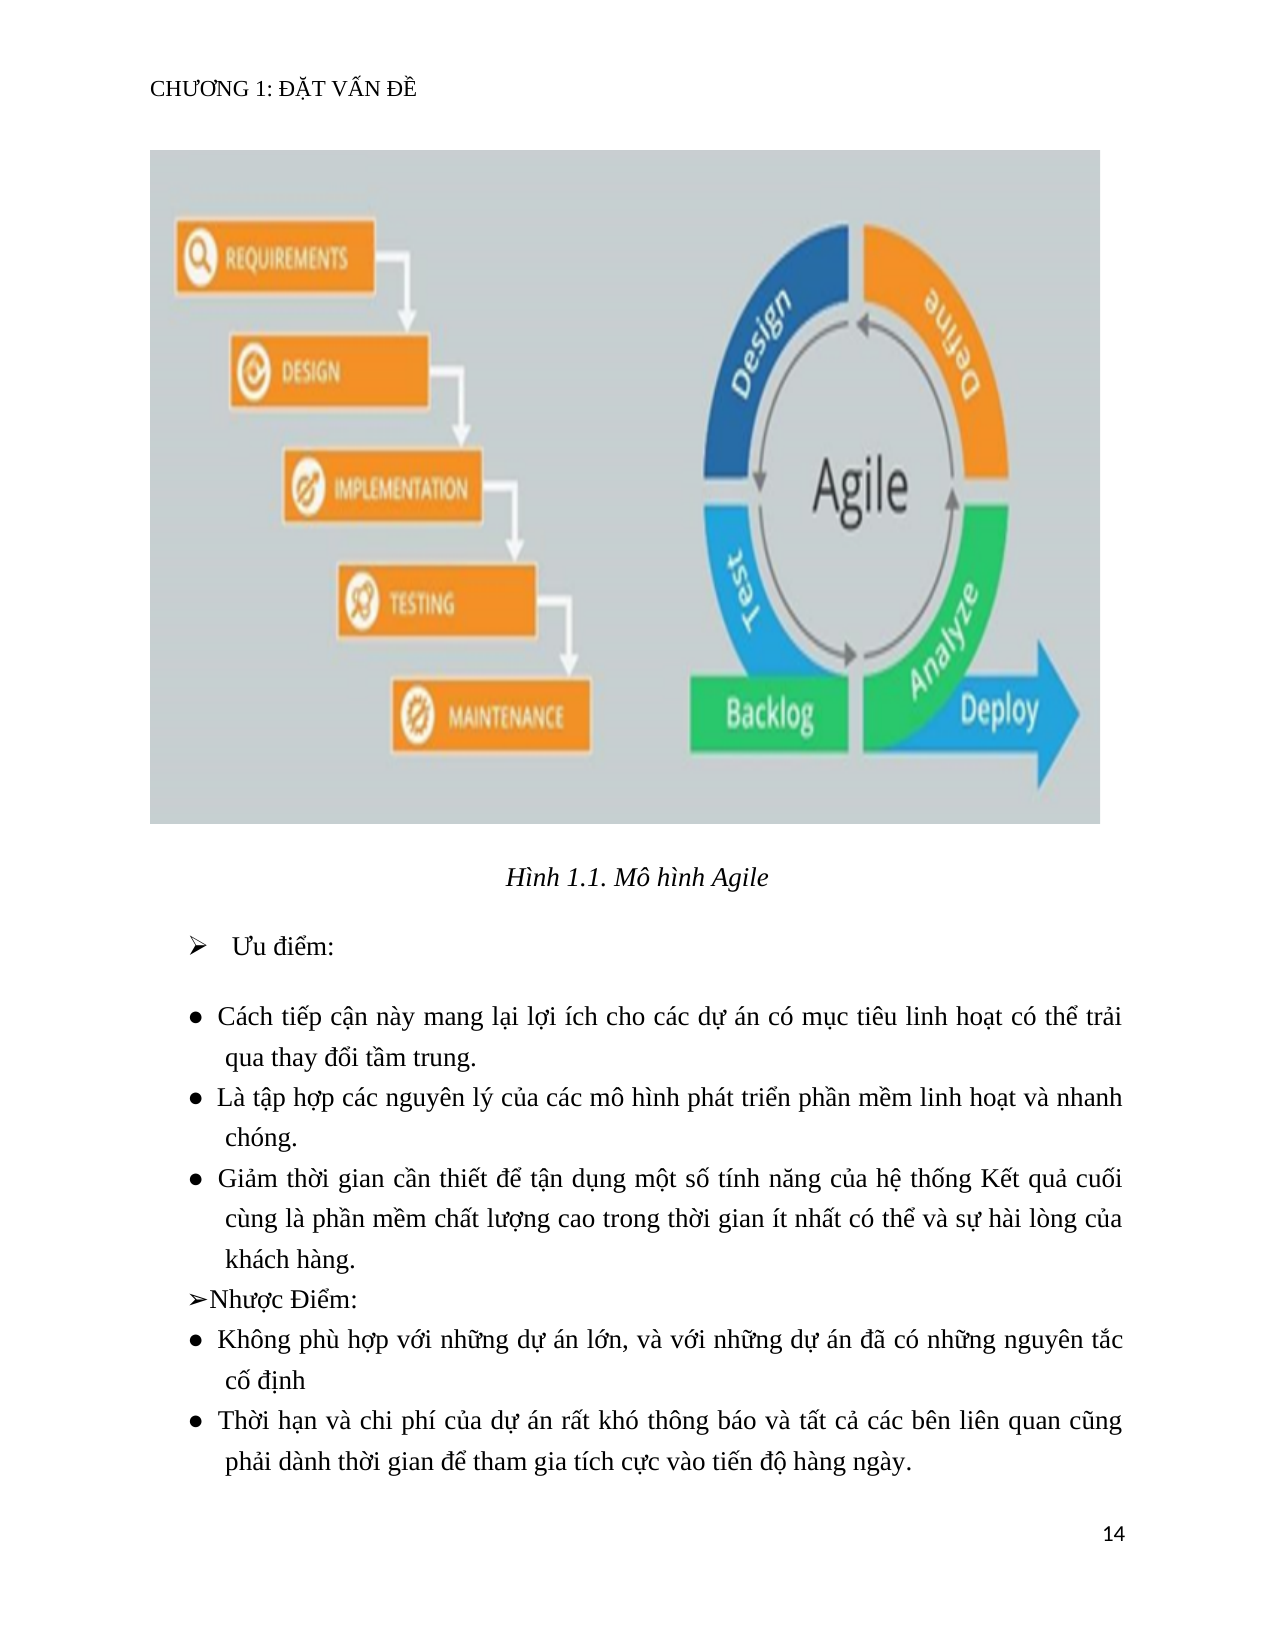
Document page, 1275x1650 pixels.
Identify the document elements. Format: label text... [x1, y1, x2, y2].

list Cách tiếp cận này mang lại lợi ích cho các dự án có mục tiêu linh hoạt có thể trải qua thay đổi tầm trung. [187, 1000, 1125, 1072]
picture [150, 150, 1100, 824]
list Giảm thời gian cần thiết để tận dụng một số tính năng của hệ thống Kết quả cuối cùng là phần mềm chất lượng cao trong thời gian ít nhất có thể và sự hài lòng của khách hàng. [187, 1162, 1125, 1274]
list Nhược Điểm: [186, 1283, 1125, 1314]
list Không phù hợp với những dự án lớn, và với những dự án đã có những nguyên tắc cố định [187, 1323, 1125, 1395]
list Là tập hợp các nguyên lý của các mô hình phát triển phần mềm linh hoạt và nhanh chóng. [187, 1081, 1125, 1153]
list Thời hạn và chi phí của dự án rất khó thông báo và tất cả các bên liên quan cũng phải dành thời gian để tham gia tích cực vào tiến độ hàng ngày. [187, 1404, 1125, 1476]
list Ưu điểm: [187, 930, 1125, 962]
text Hình 1.1. Mô hình Agile [151, 861, 1122, 892]
